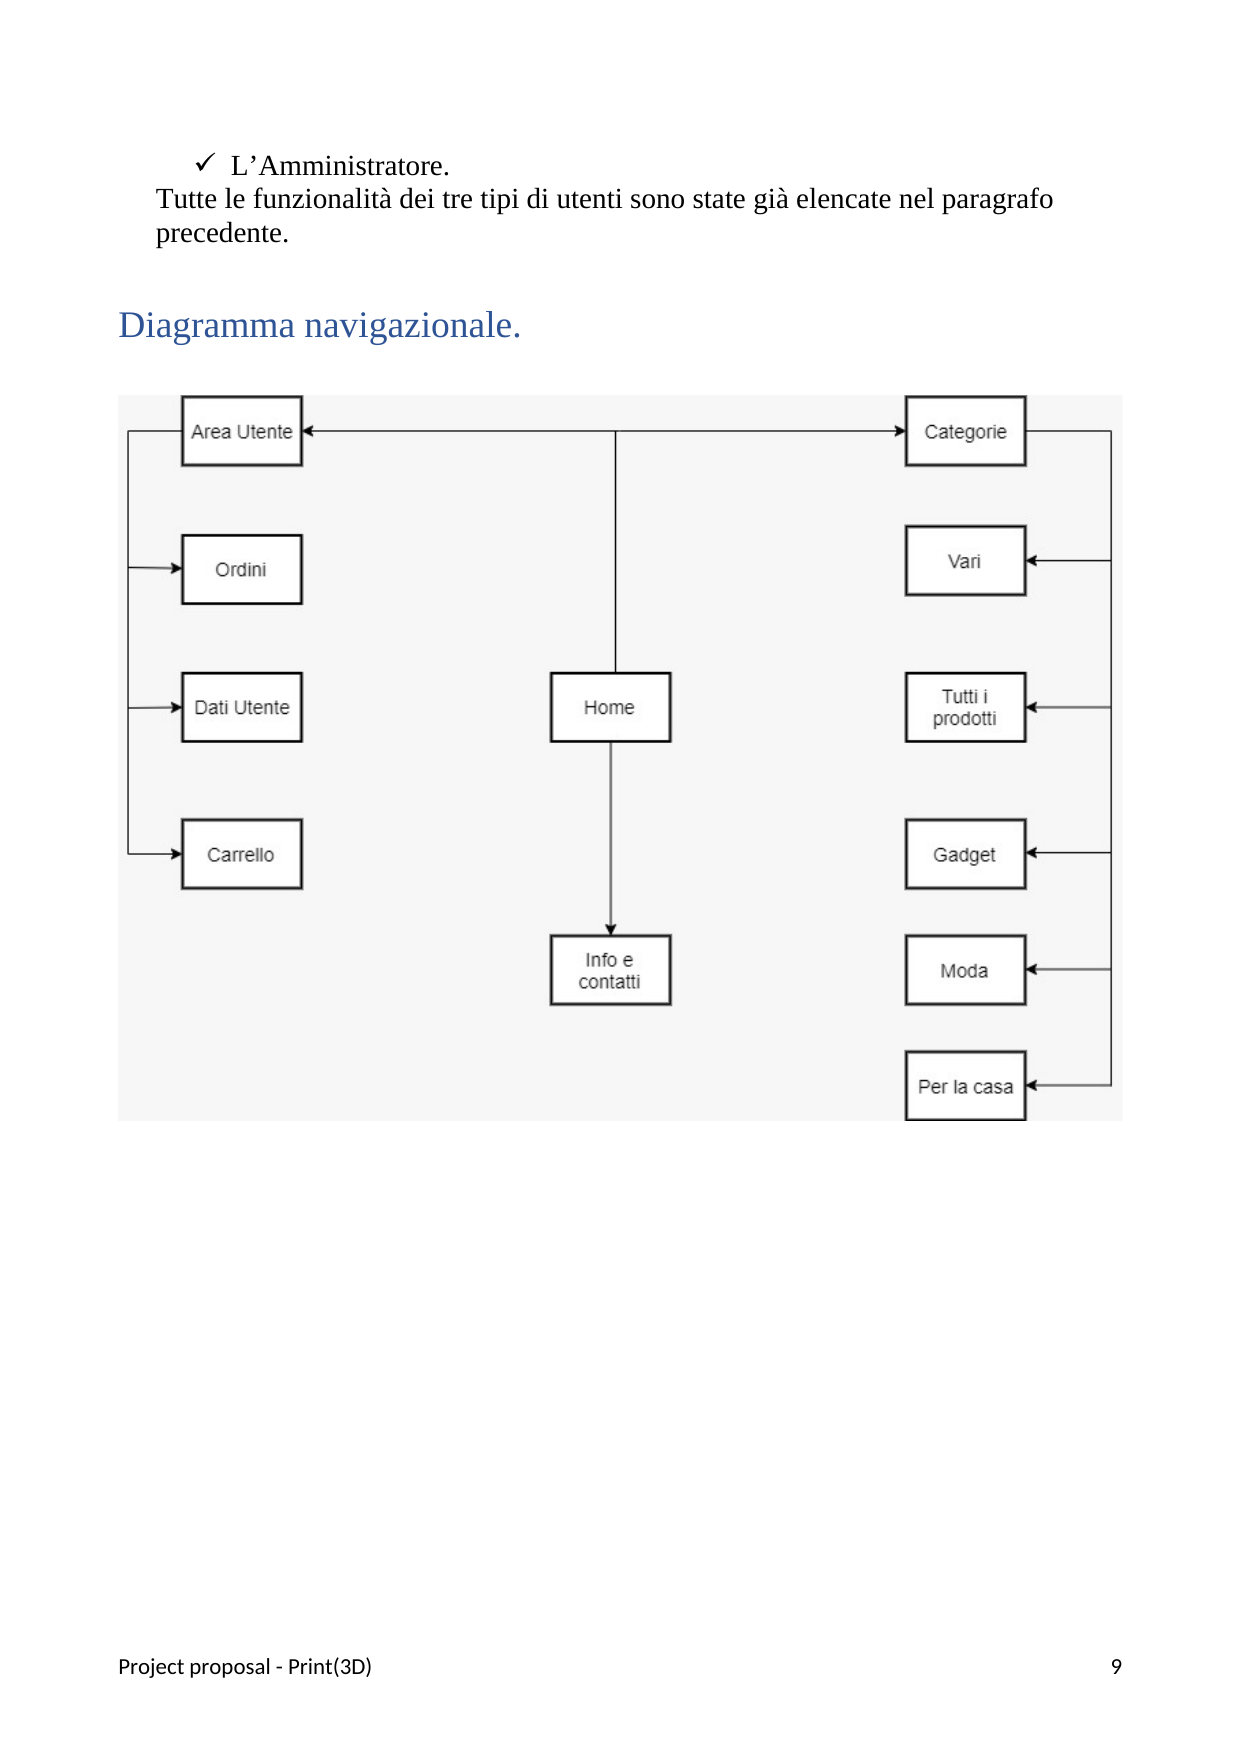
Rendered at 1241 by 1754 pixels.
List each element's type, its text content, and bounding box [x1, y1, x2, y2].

subtitle Diagramma navigazionale. [118, 302, 1122, 345]
text Tutte le funzionalità dei tre tipi di utenti sono state già elencate nel paragrafo precedente. [156, 181, 1122, 248]
picture [118, 395, 1123, 1121]
list L’Amministratore. [193, 148, 1122, 181]
